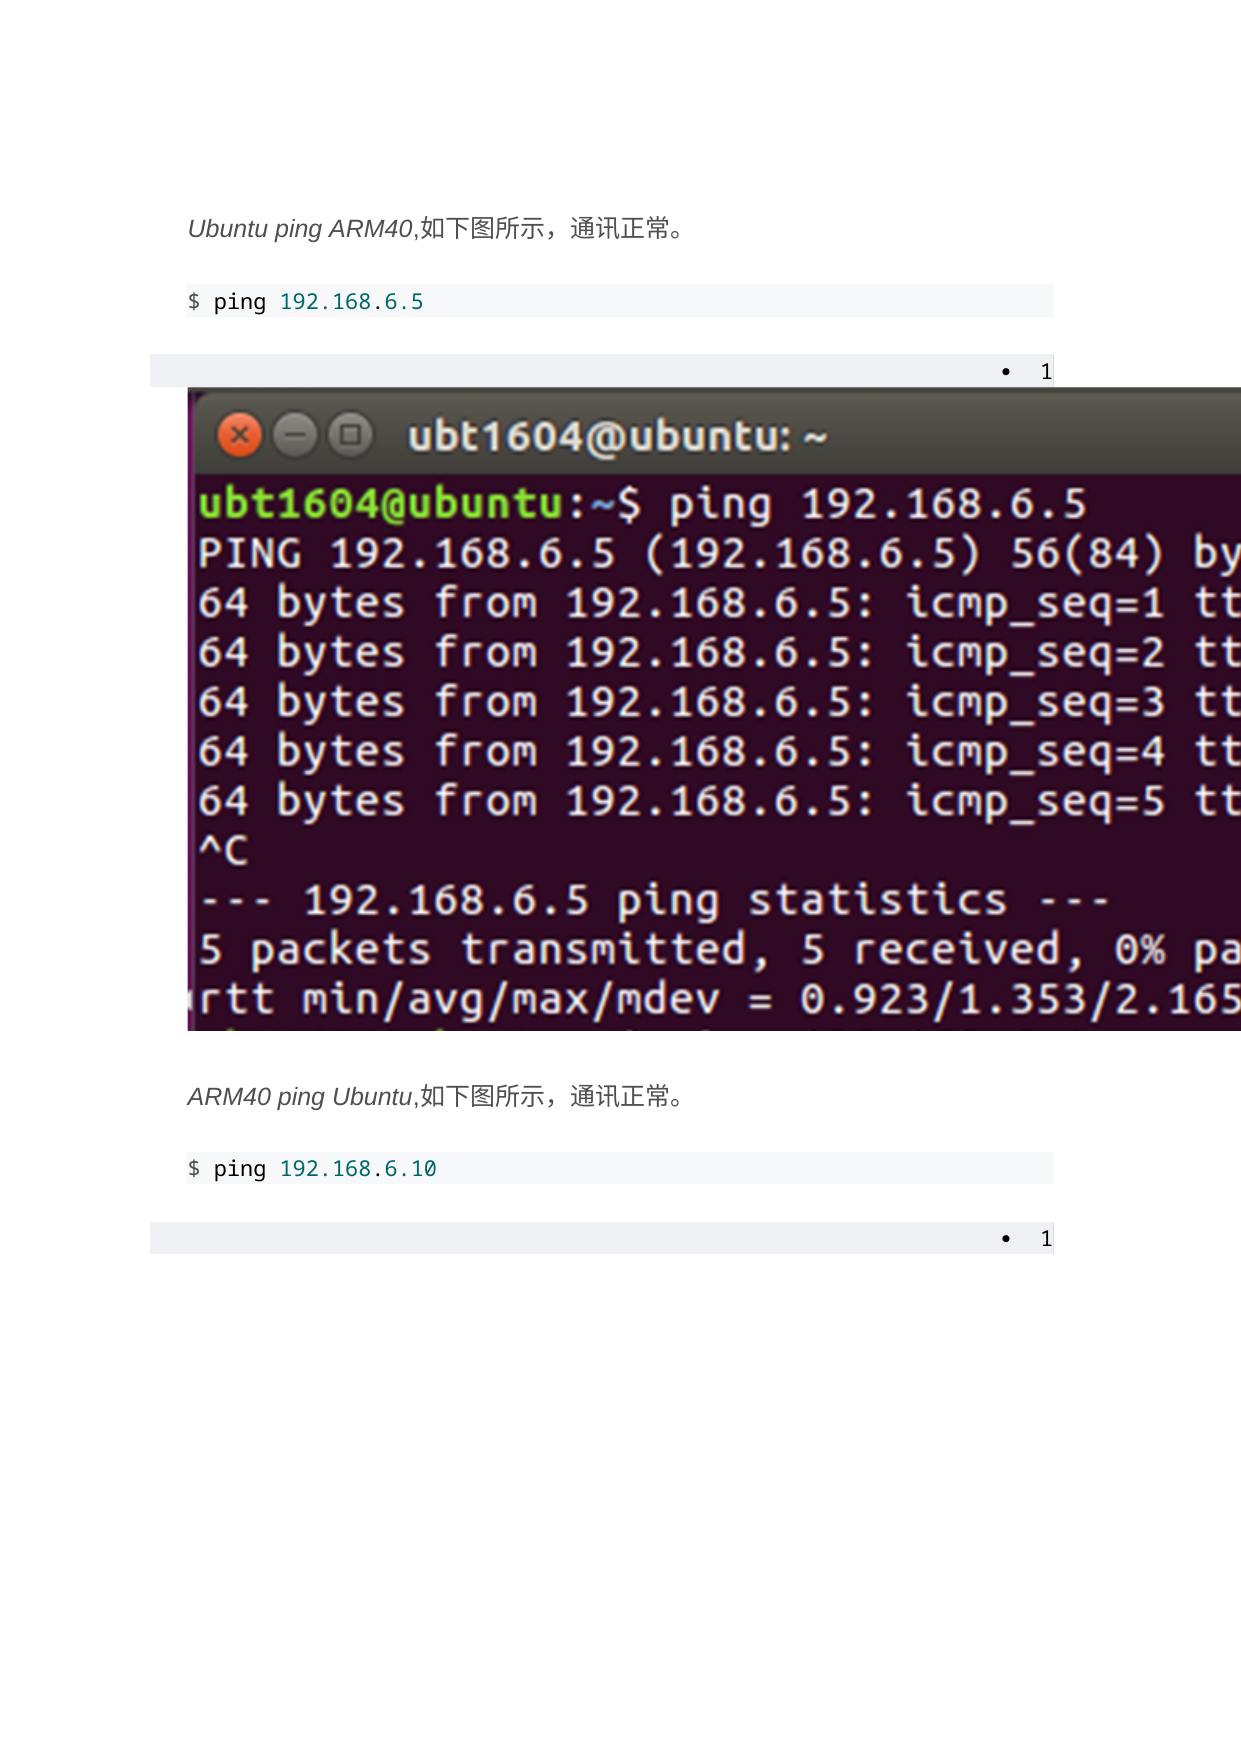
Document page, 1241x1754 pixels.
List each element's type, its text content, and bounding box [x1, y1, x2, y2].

list 1 [150, 354, 1053, 387]
picture [187, 387, 1241, 1031]
text ARM40 ping Ubuntu,如下图所示，通讯正常。 [187, 1062, 1053, 1127]
list 1 [150, 1222, 1053, 1254]
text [187, 162, 1053, 259]
text $ ping 192.168.6.10 [187, 1152, 1053, 1184]
text $ ping 192.168.6.5 [187, 284, 1053, 317]
